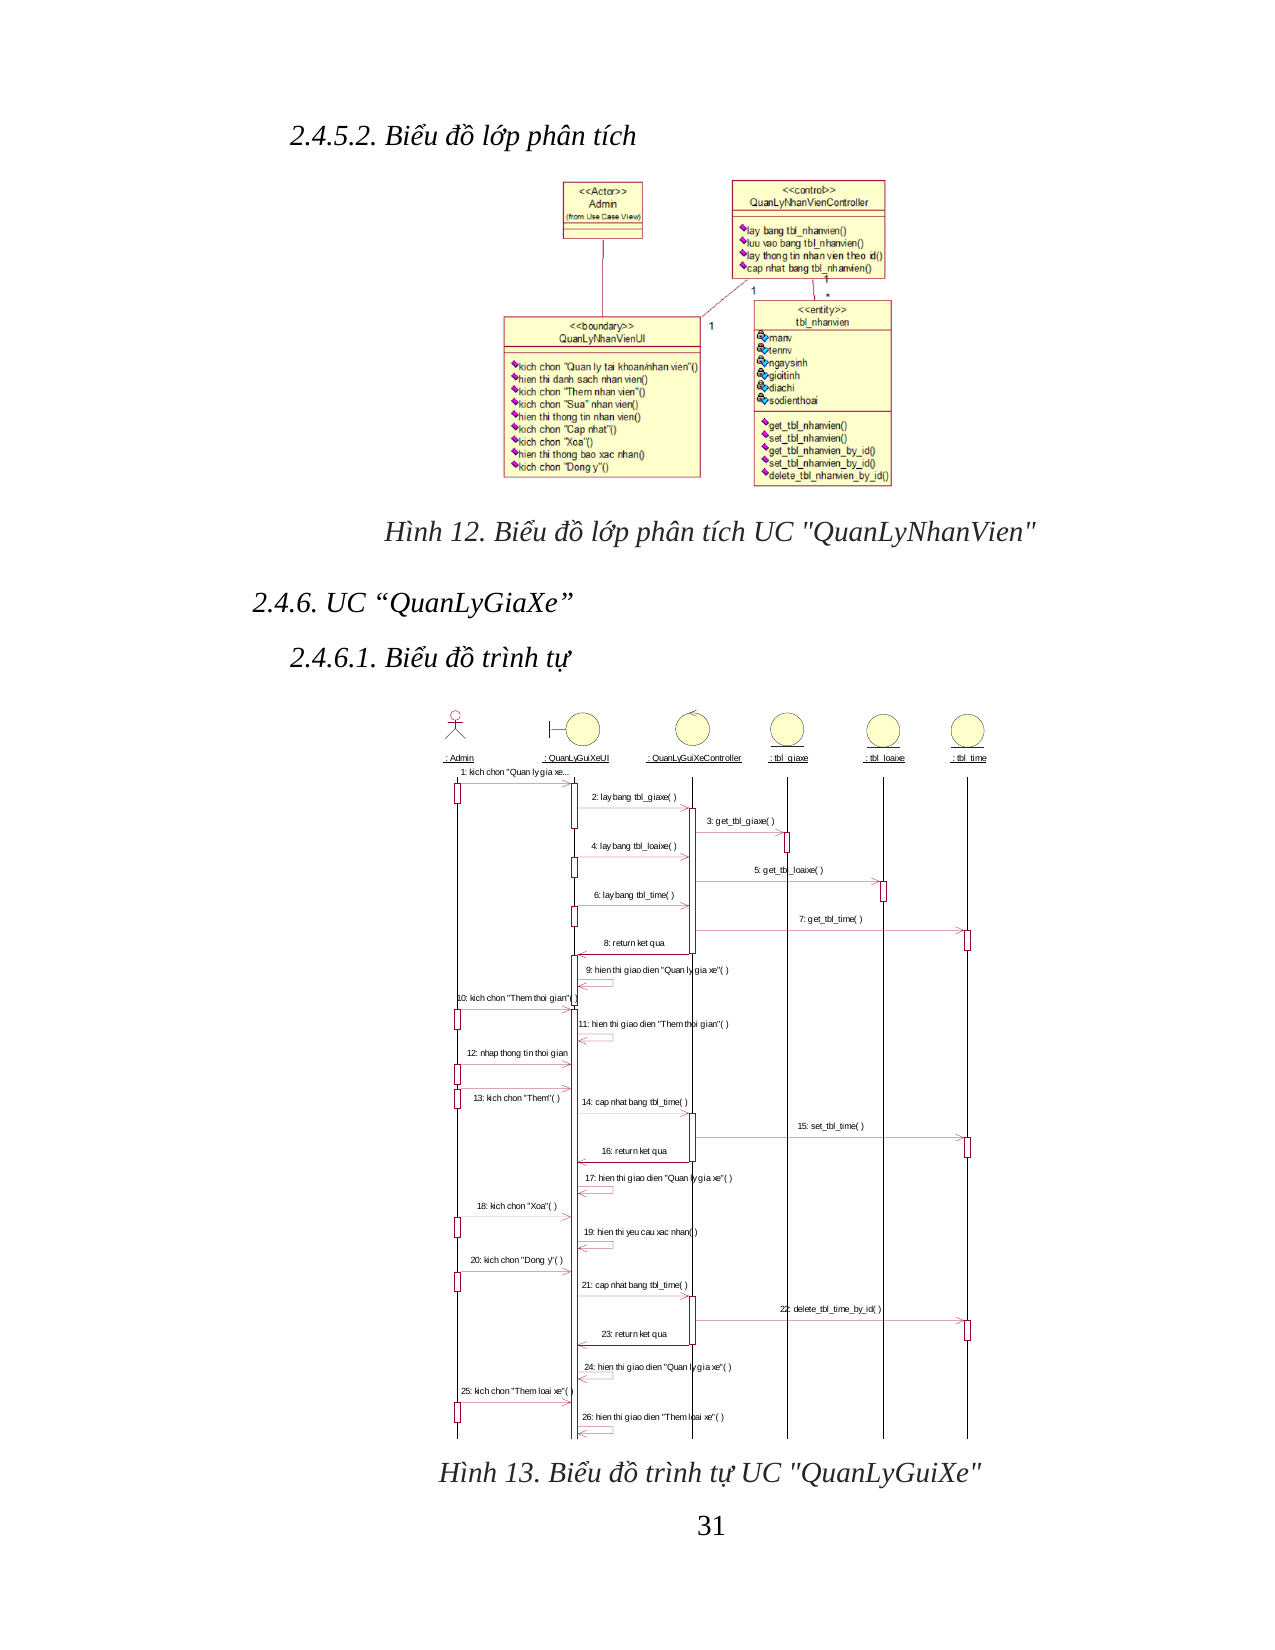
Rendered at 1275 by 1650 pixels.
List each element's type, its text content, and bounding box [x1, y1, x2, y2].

text Hình 13. Biểu đồ trình tự UC "QuanLyGuiXe" [266, 1455, 1157, 1489]
picture [469, 168, 954, 498]
subtitle Biểu đồ lớp phân tích [290, 118, 1157, 152]
subtitle UC “QuanLyGiaXe” [252, 586, 1157, 619]
subtitle Biểu đồ trình tự [290, 640, 1157, 673]
text Hình 12. Biểu đồ lớp phân tích UC "QuanLyNhanVien" [266, 514, 1157, 548]
